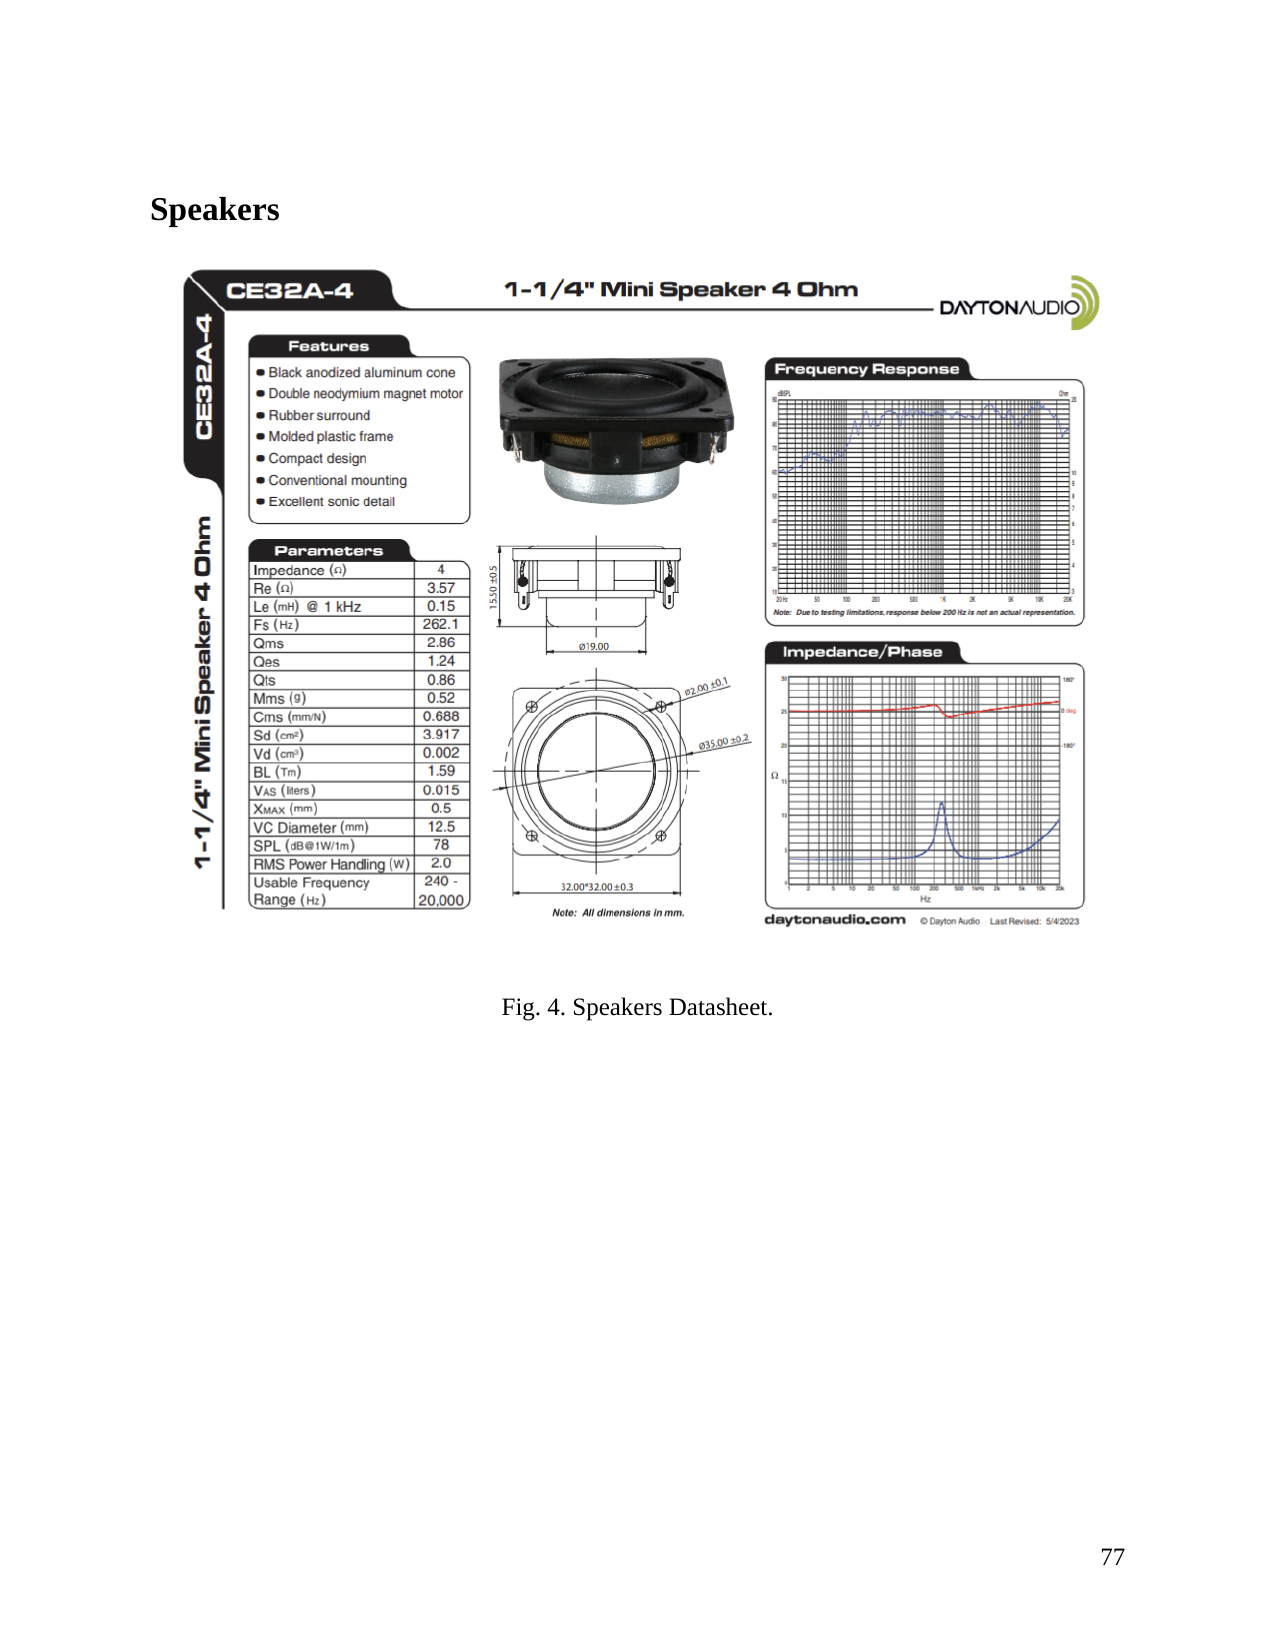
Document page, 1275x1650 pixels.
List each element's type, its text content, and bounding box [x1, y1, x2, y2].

picture [168, 259, 1107, 979]
text Fig. 4. Speakers Datasheet. [150, 992, 1125, 1021]
subtitle Speakers [150, 189, 1125, 228]
